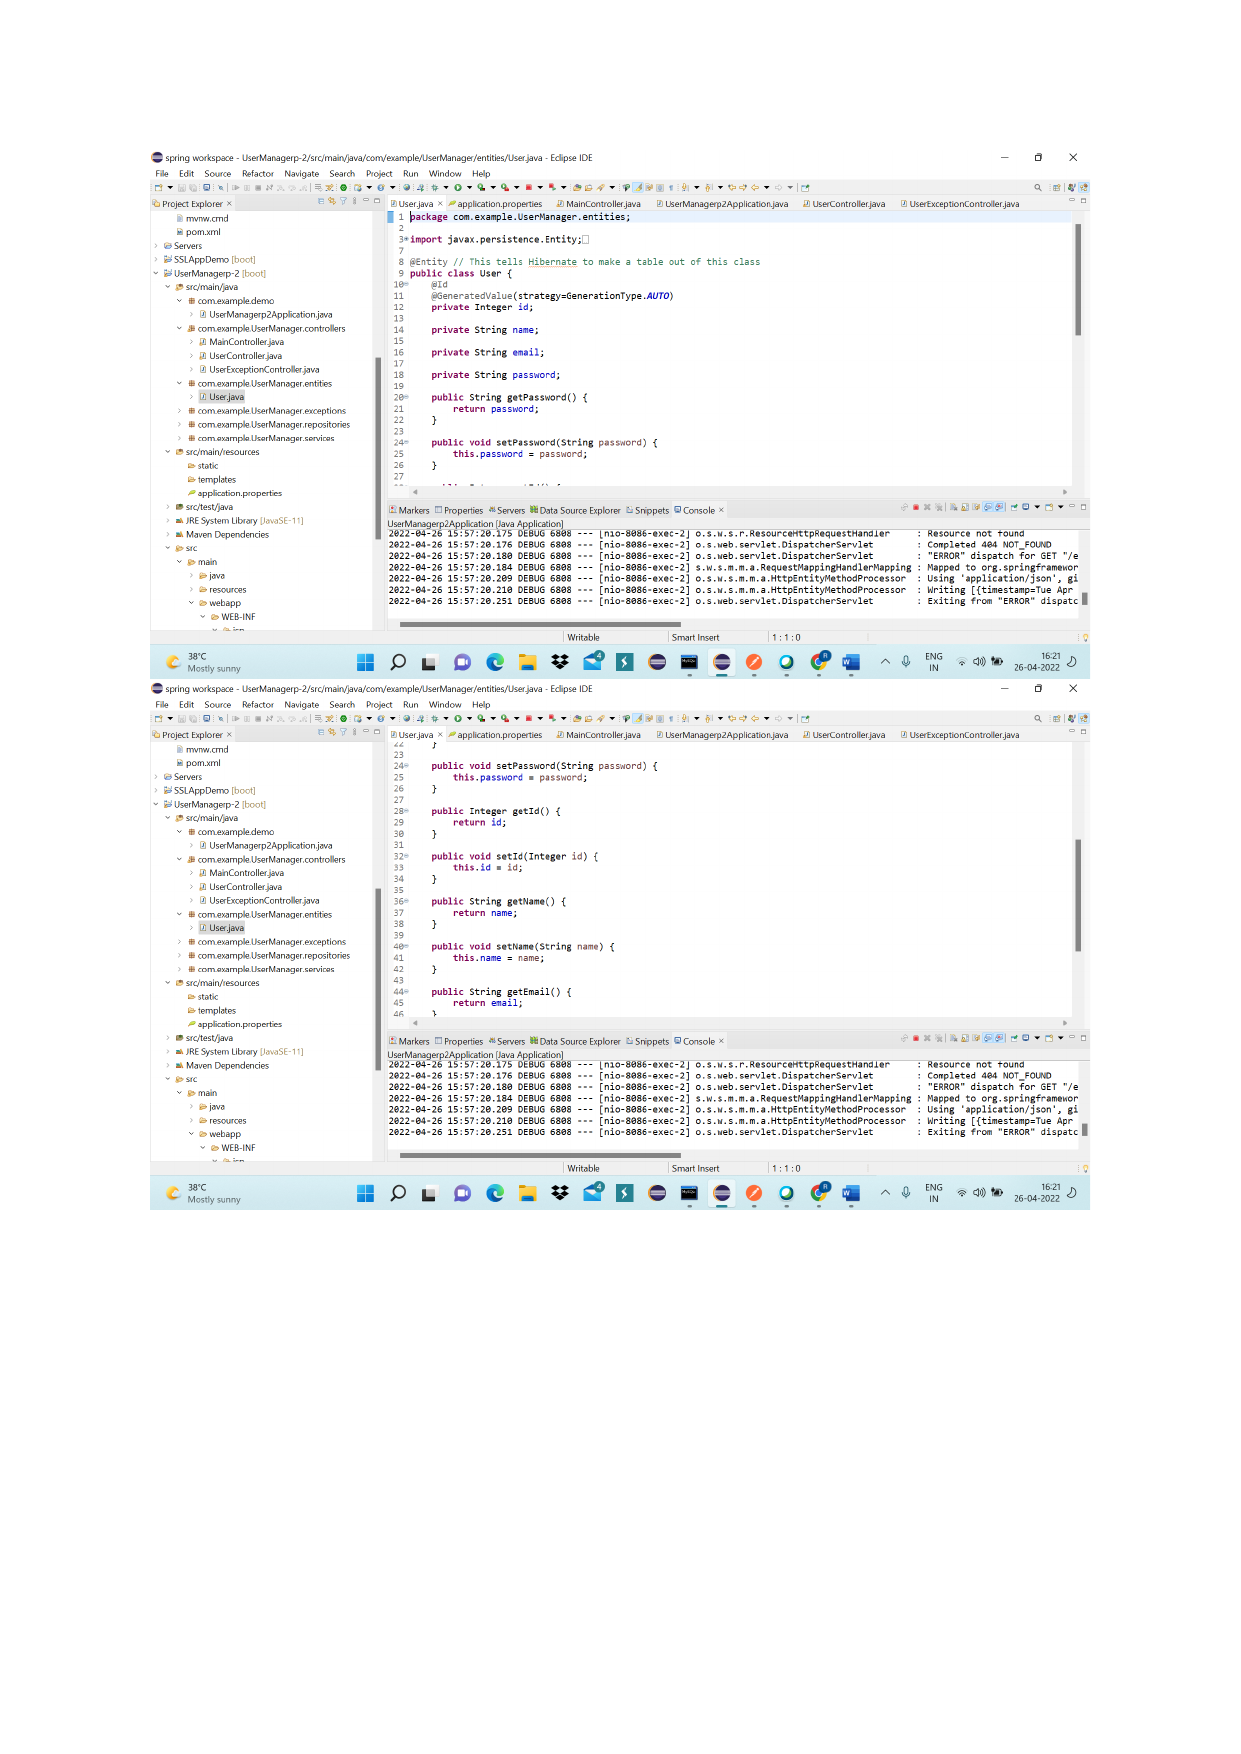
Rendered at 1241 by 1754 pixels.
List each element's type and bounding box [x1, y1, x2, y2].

picture [150, 681, 1091, 1210]
picture [150, 150, 1091, 679]
